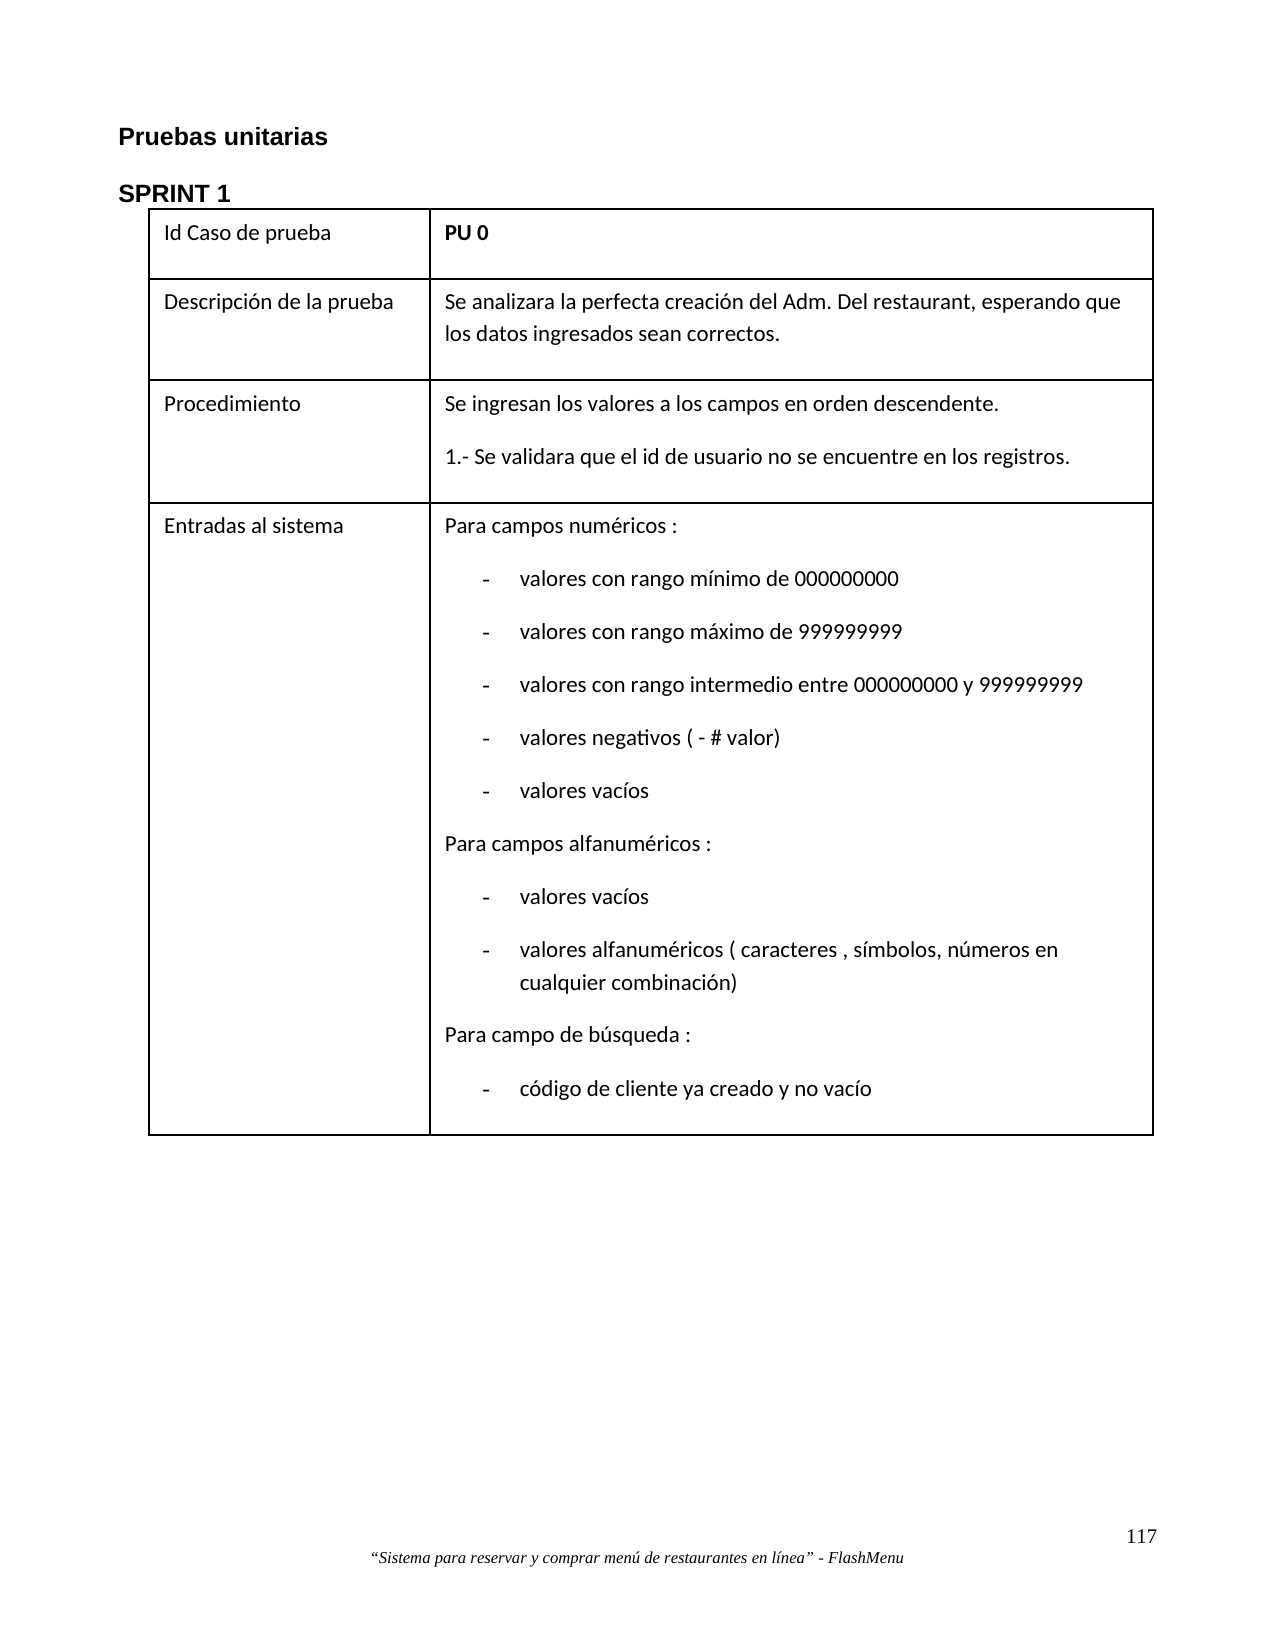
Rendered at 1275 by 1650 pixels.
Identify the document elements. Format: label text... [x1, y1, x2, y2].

subtitle SPRINT 1 [118, 179, 1157, 208]
table_cell Se ingresan los valores a los campos en orden descendente. 1.- Se validara que el id de usuario no se encuentre en los registros. [431, 381, 1152, 502]
table_header Id Caso de prueba [150, 210, 429, 277]
table_cell Para campos numéricos : valores con rango mínimo de 000000000 valores con rango máximo de 999999999 valores con rango intermedio entre 000000000 y 999999999 valores negativos ( - # valor) valores vacíos Para campos alfanuméricos : valores vacíos valores alfanuméricos ( caracteres , símbolos, números en cualquier combinación) Para campo de búsqueda : código de cliente ya creado y no vacío [431, 504, 1152, 1133]
subtitle Pruebas unitarias [118, 122, 1157, 151]
table_header PU 0 [431, 210, 1152, 277]
table_cell Se analizara la perfecta creación del Adm. Del restaurant, esperando que los datos ingresados sean correctos. [431, 280, 1152, 379]
table_cell Entradas al sistema [150, 504, 429, 1133]
table_cell Procedimiento [150, 381, 429, 502]
table_cell Descripción de la prueba [150, 280, 429, 379]
